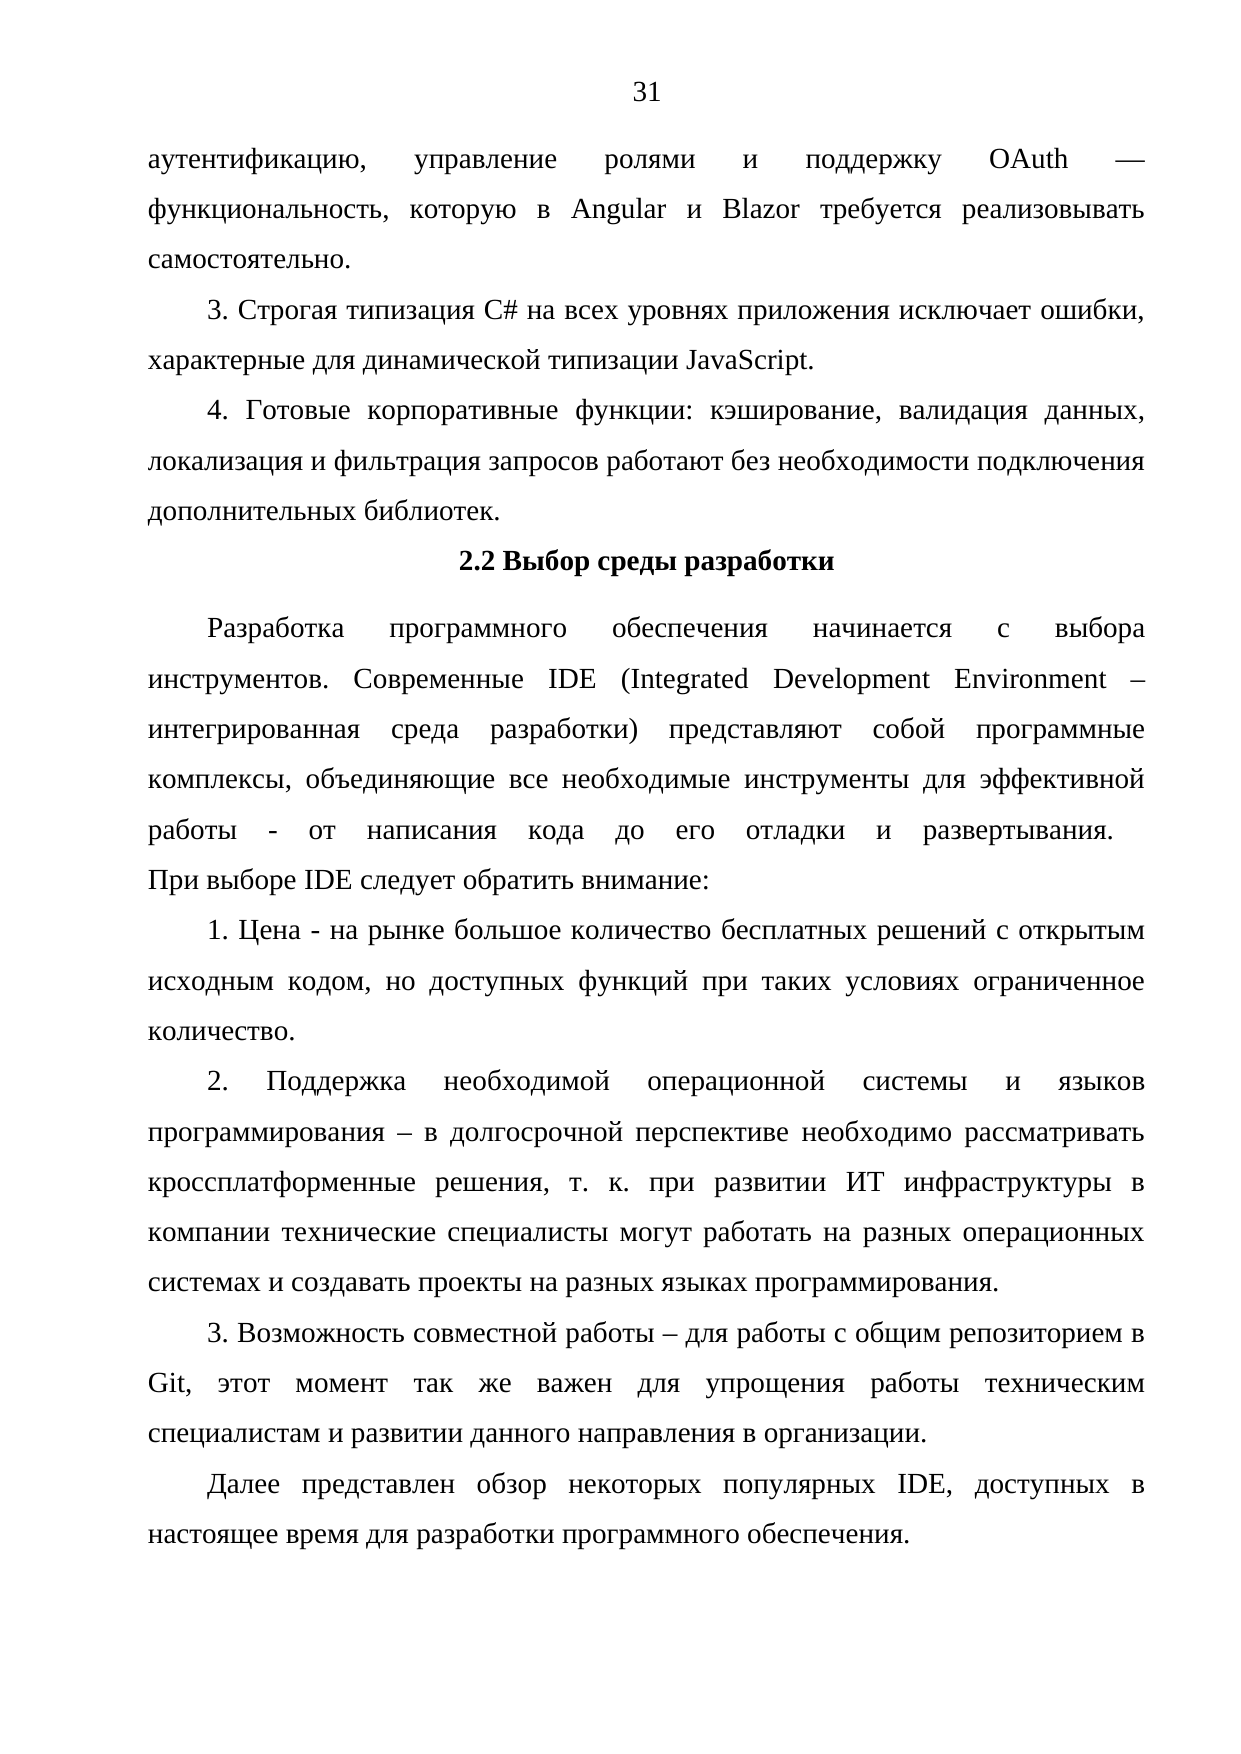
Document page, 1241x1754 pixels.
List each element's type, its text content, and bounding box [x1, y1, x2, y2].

subtitle 2.2 Выбор среды разработки [148, 543, 1146, 577]
text 1. Цена - на рынке большое количество бесплатных решений с открытым исходным кодом, но доступных функций при таких условиях ограниченное количество. [148, 912, 1146, 1047]
text 4. Готовые корпоративные функции: кэширование, валидация данных, локализация и фильтрация запросов работают без необходимости подключения дополнительных библиотек. [148, 392, 1146, 527]
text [148, 141, 1146, 275]
text 3. Строгая типизация C# на всех уровнях приложения исключает ошибки, характерные для динамической типизации JavaScript. [148, 292, 1146, 376]
text Далее представлен обзор некоторых популярных IDE, доступных в настоящее время для разработки программного обеспечения. [148, 1466, 1146, 1550]
text 2. Поддержка необходимой операционной системы и языков программирования – в долгосрочной перспективе необходимо рассматривать кроссплатформенные решения, т. к. при развитии ИТ инфраструктуры в компании технические специалисты могут работать на разных операционных системах и создавать проекты на разных языках программирования. [148, 1063, 1146, 1298]
text Разработка программного обеспечения начинается с выбора инструментов. Современные IDE (Integrated Development Environment – интегрированная среда разработки) представляют собой программные комплексы, объединяющие все необходимые инструменты для эффективной работы - от написания кода до его отладки и развертывания. При выборе IDE следует обратить внимание: [148, 611, 1146, 896]
text 3. Возможность совместной работы – для работы с общим репозиторием в Git, этот момент так же важен для упрощения работы техническим специалистам и развитии данного направления в организации. [148, 1315, 1146, 1449]
